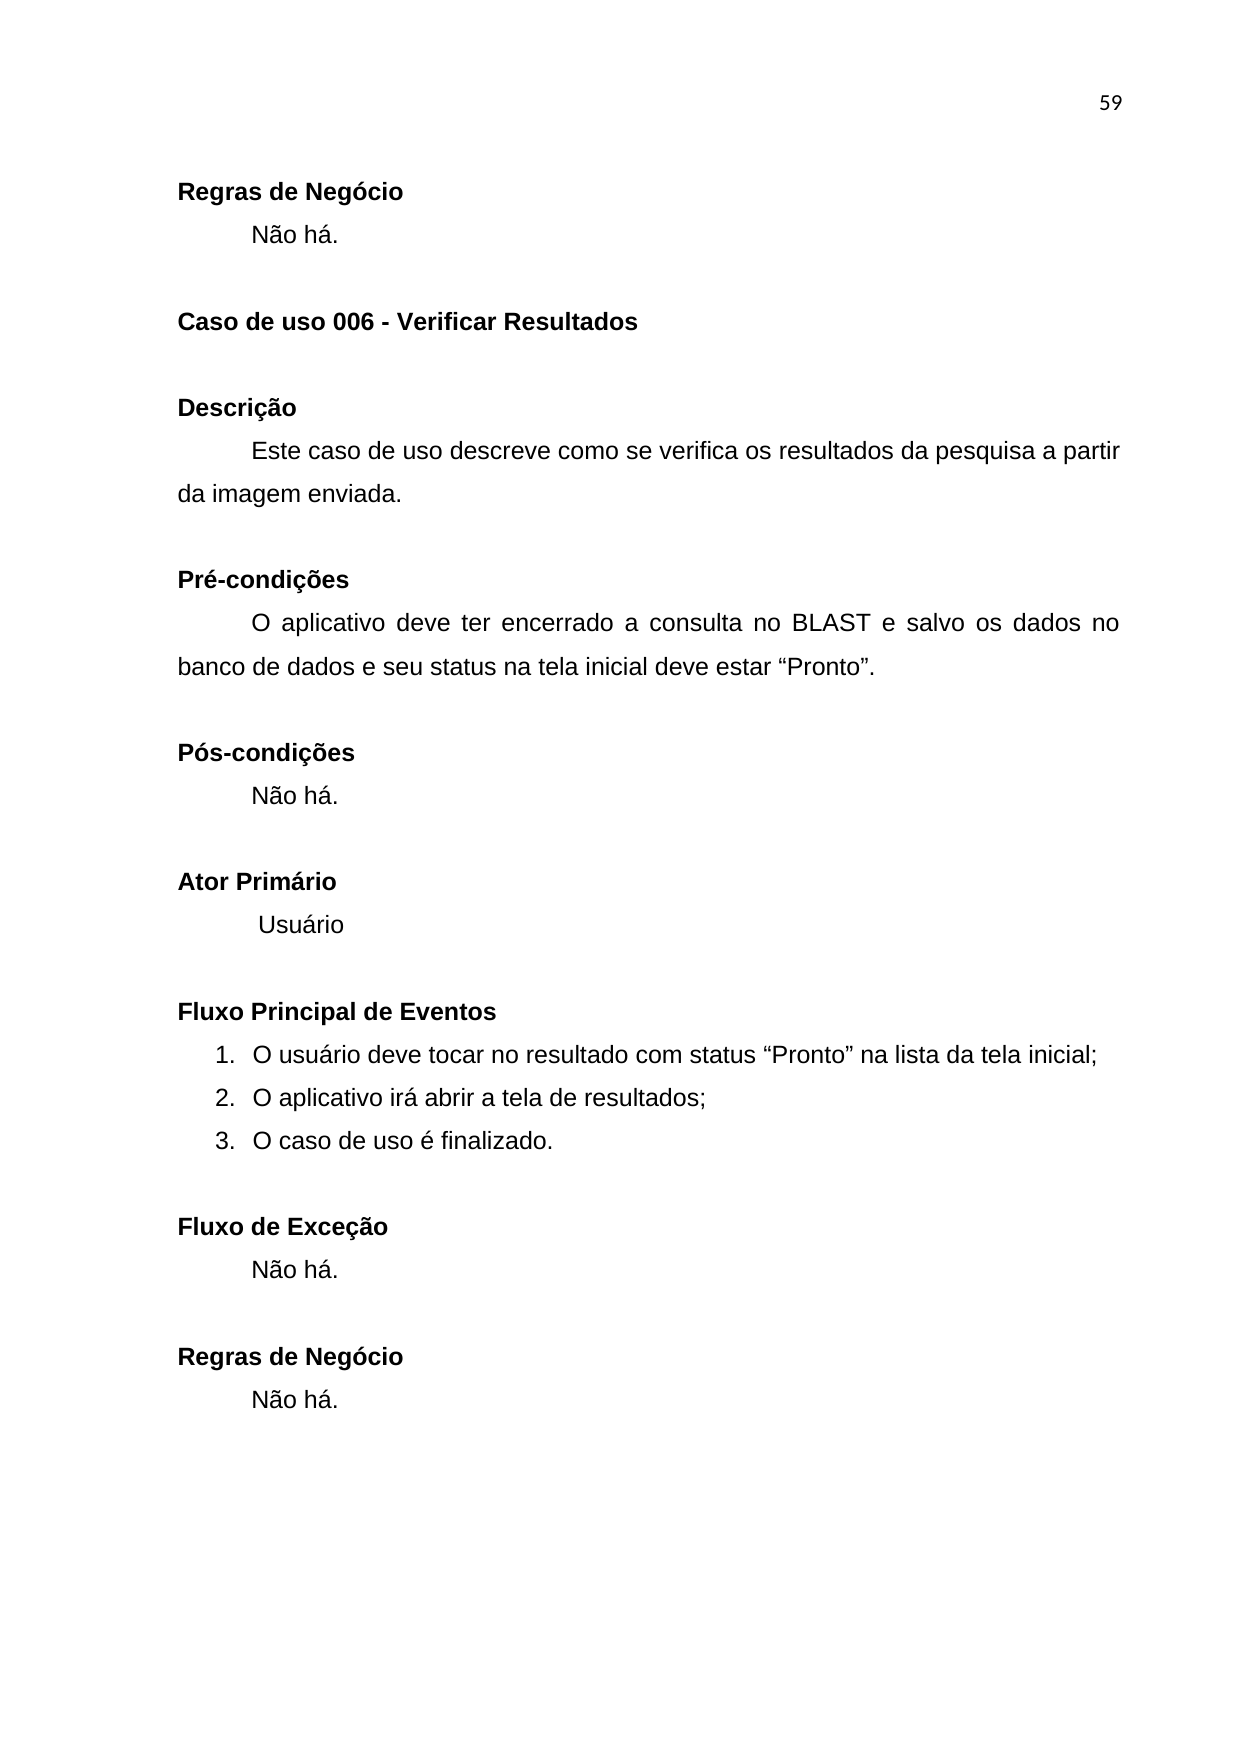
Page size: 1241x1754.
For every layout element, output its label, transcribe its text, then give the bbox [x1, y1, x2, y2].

text Este caso de uso descreve como se verifica os resultados da pesquisa a partir da imagem enviada. [177, 436, 1122, 508]
text Regras de Negócio [177, 1342, 1122, 1370]
text Usuário [177, 910, 1122, 939]
list O usuário deve tocar no resultado com status “Pronto” na lista da tela inicial; [215, 1040, 1122, 1068]
text Descrição [177, 393, 1122, 422]
text O aplicativo deve ter encerrado a consulta no BLAST e salvo os dados no banco de dados e seu status na tela inicial deve estar “Pronto”. [177, 608, 1122, 680]
text Não há. [177, 781, 1122, 810]
list O aplicativo irá abrir a tela de resultados; [215, 1083, 1122, 1112]
text Pós-condições [177, 738, 1122, 767]
text Não há. [177, 1385, 1122, 1413]
text Pré-condições [177, 565, 1122, 594]
text Fluxo de Exceção [177, 1212, 1122, 1241]
text Fluxo Principal de Eventos [177, 997, 1122, 1025]
text Não há. [177, 220, 1122, 249]
text Ator Primário [177, 867, 1122, 896]
text Caso de uso 006 - Verificar Resultados [177, 307, 1122, 335]
text Regras de Negócio [177, 177, 1122, 206]
list O caso de uso é finalizado. [215, 1126, 1122, 1155]
text Não há. [177, 1255, 1122, 1284]
